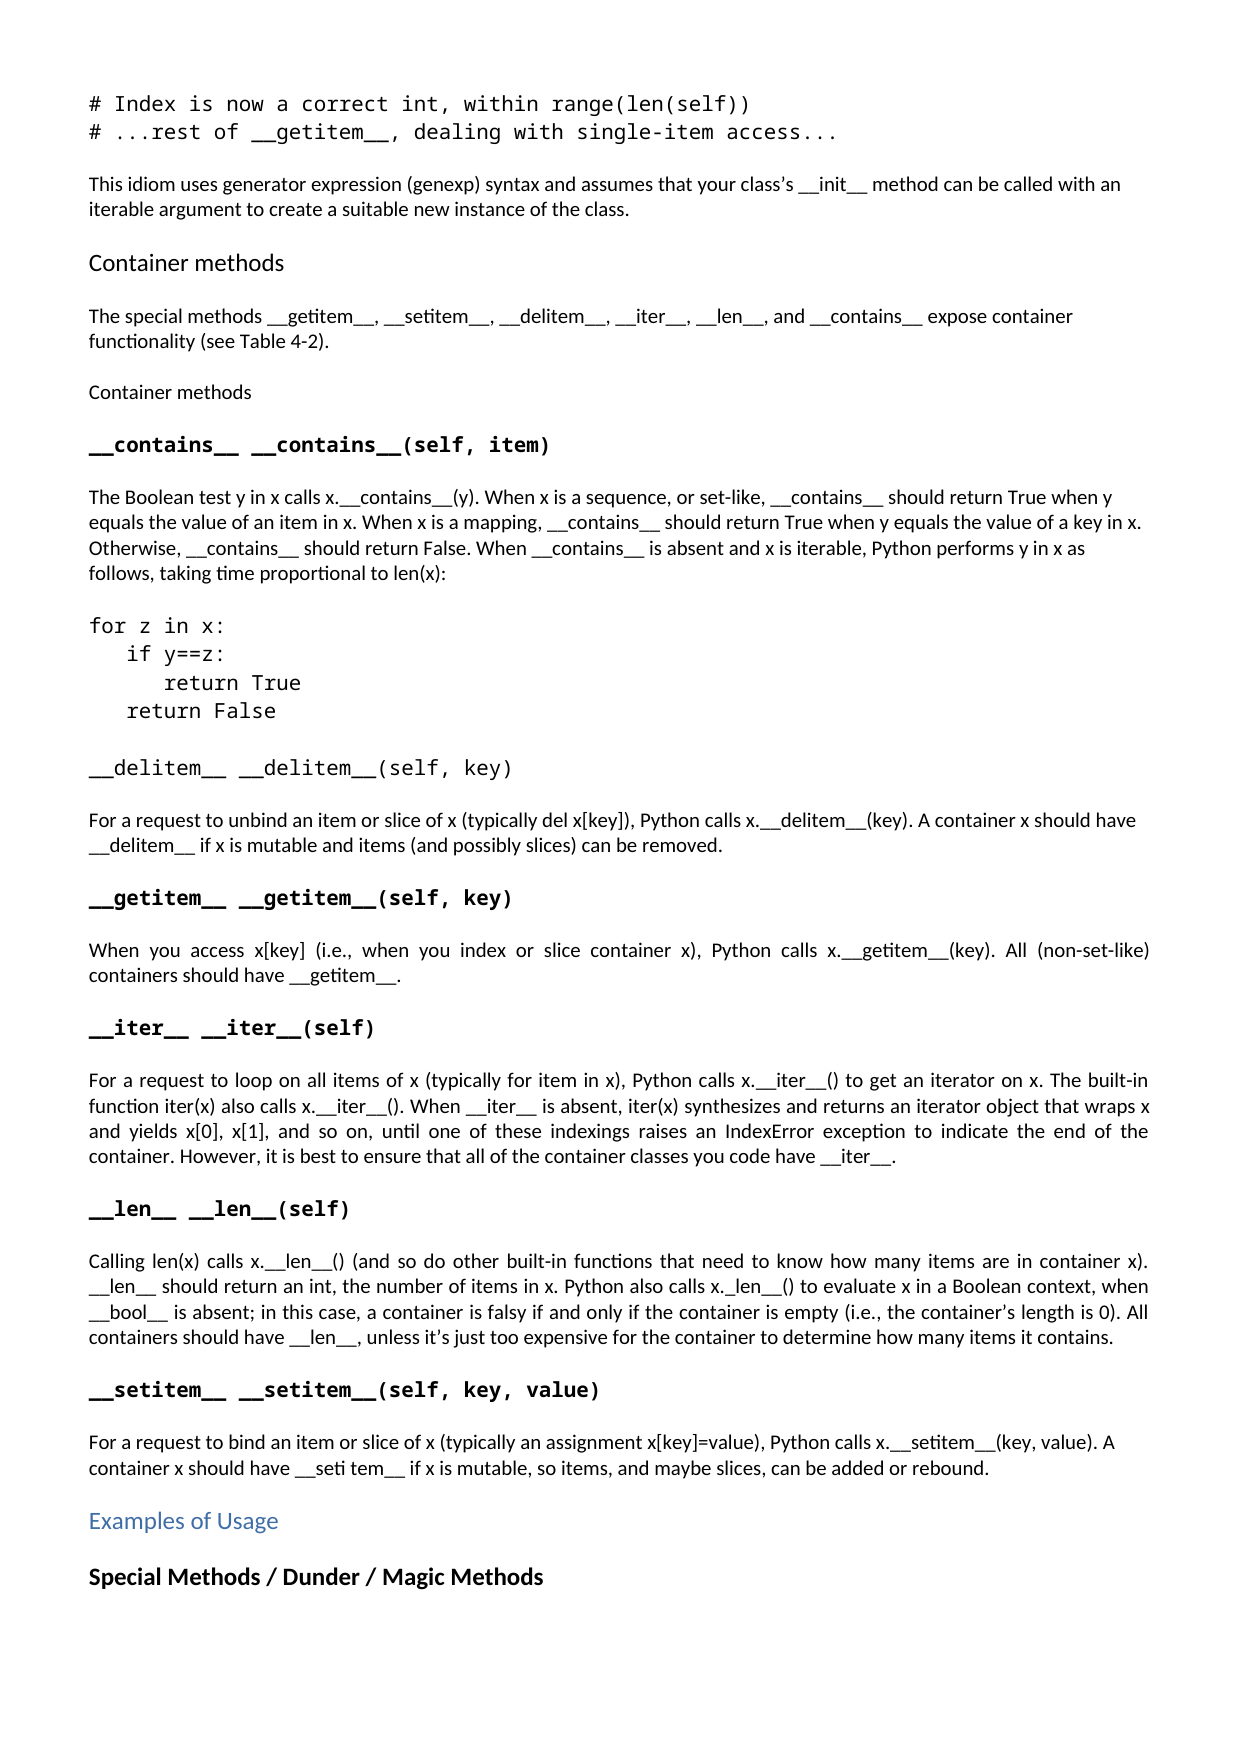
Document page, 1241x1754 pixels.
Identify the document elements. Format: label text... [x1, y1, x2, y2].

text __setitem__ __setitem__(self, key, value) [89, 1375, 1152, 1404]
text For a request to bind an item or slice of x (typically an assignment x[key]=value), Python calls x.__setitem__(key, value). A container x should have __seti tem__ if x is mutable, so items, and maybe slices, can be added or rebound. [89, 1429, 1152, 1480]
text The special methods __getitem__, __setitem__, __delitem__, __iter__, __len__, and __contains__ expose container functionality (see Table 4-2). [89, 303, 1152, 354]
subtitle Examples of Usage [89, 1506, 1152, 1536]
text For a request to unbind an item or slice of x (typically del x[key]), Python calls x.__delitem__(key). A container x should have __delitem__ if x is mutable and items (and possibly slices) can be removed. [89, 807, 1152, 858]
text __contains__ __contains__(self, item) [89, 430, 1152, 459]
text This idiom uses generator expression (genexp) syntax and assumes that your class’s __init__ method can be called with an iterable argument to create a suitable new instance of the class. [89, 171, 1152, 222]
text # Index is now a correct int, within range(len(self)) [89, 89, 1152, 117]
text Container methods [89, 379, 1152, 405]
text For a request to loop on all items of x (typically for item in x), Python calls x.__iter__() to get an iterator on x. The built-in function iter(x) also calls x.__iter__(). When __iter__ is absent, iter(x) synthesizes and returns an iterator object that wraps x and yields x[0], x[1], and so on, until one of these indexings raises an IndexError exception to indicate the end of the container. However, it is best to ensure that all of the container classes you code have __iter__. [89, 1067, 1152, 1169]
text for z in x: [89, 611, 1152, 639]
text __iter__ __iter__(self) [89, 1013, 1152, 1042]
text When you access x[key] (i.e., when you index or slice container x), Python calls x.__getitem__(key). All (non-set-like) containers should have __getitem__. [89, 937, 1152, 988]
text The Boolean test y in x calls x.__contains__(y). When x is a sequence, or set-like, __contains__ should return True when y equals the value of an item in x. When x is a mapping, __contains__ should return True when y equals the value of a key in x. Otherwise, __contains__ should return False. When __contains__ is absent and x is iterable, Python performs y in x as follows, taking time proportional to len(x): [89, 484, 1152, 586]
text if y==z: [89, 639, 1152, 668]
text __getitem__ __getitem__(self, key) [89, 883, 1152, 912]
text # ...rest of __getitem__, dealing with single-item access... [89, 117, 1152, 146]
text return True [89, 668, 1152, 696]
text __len__ __len__(self) [89, 1194, 1152, 1223]
text return False [89, 696, 1152, 725]
text __delitem__ __delitem__(self, key) [89, 753, 1152, 782]
text Calling len(x) calls x.__len__() (and so do other built-in functions that need to know how many items are in container x). __len__ should return an int, the number of items in x. Python also calls x._len__() to evaluate x in a Boolean context, when __bool__ is absent; in this case, a container is falsy if and only if the container is empty (i.e., the container’s length is 0). All containers should have __len__, unless it’s just too expensive for the container to determine how many items it contains. [89, 1248, 1152, 1350]
text Container methods [89, 247, 1152, 278]
text Special Methods / Dunder / Magic Methods [89, 1561, 1152, 1592]
